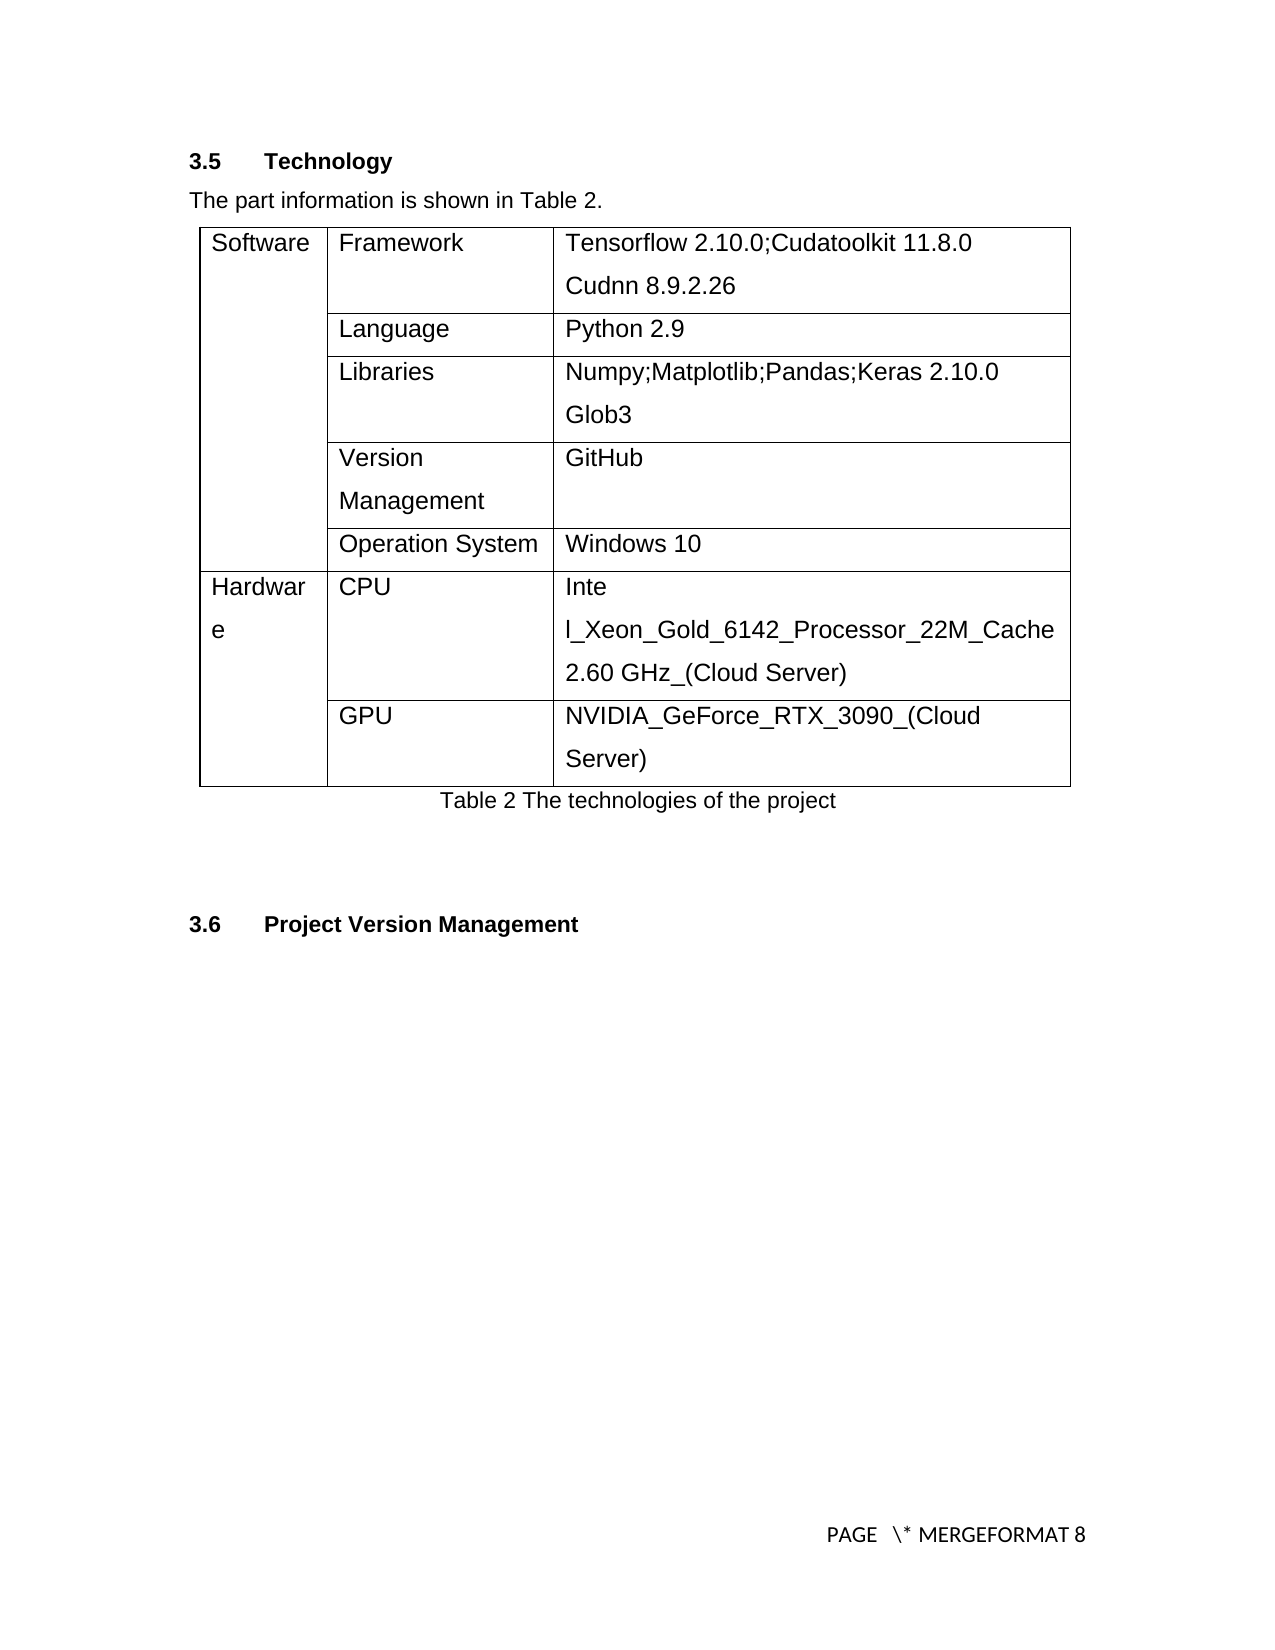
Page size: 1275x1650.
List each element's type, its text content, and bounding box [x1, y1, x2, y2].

table_cell Intel_Xeon_Gold_6142_Processor_22M_Cache 2.60 GHz_(Cloud Server) [554, 572, 1070, 700]
table_header Tensorflow 2.10.0;Cudatoolkit 11.8.0 Cudnn 8.9.2.26 [554, 228, 1070, 313]
table_cell GPU [328, 701, 553, 786]
table_cell Python 2.9 [554, 314, 1070, 356]
subtitle Technology [189, 148, 1086, 174]
table_cell Language [328, 314, 553, 356]
table_cell NVIDIA_GeForce_RTX_3090_(Cloud Server) [554, 701, 1070, 786]
table_cell Libraries [328, 357, 553, 442]
table_cell Operation System [328, 529, 553, 571]
table_cell Version Management [328, 443, 553, 528]
text Table 2 The technologies of the project [189, 787, 1086, 813]
table_cell CPU [328, 572, 553, 700]
table_header Software [201, 228, 327, 571]
text The part information is shown in Table 2. [189, 187, 1086, 213]
table_cell Hardware [201, 572, 327, 786]
table_cell Numpy;Matplotlib;Pandas;Keras 2.10.0 Glob3 [554, 357, 1070, 442]
table_cell GitHub [554, 443, 1070, 528]
subtitle Project Version Management [189, 911, 1086, 937]
table_header Framework [328, 228, 553, 313]
table_cell Windows 10 [554, 529, 1070, 571]
